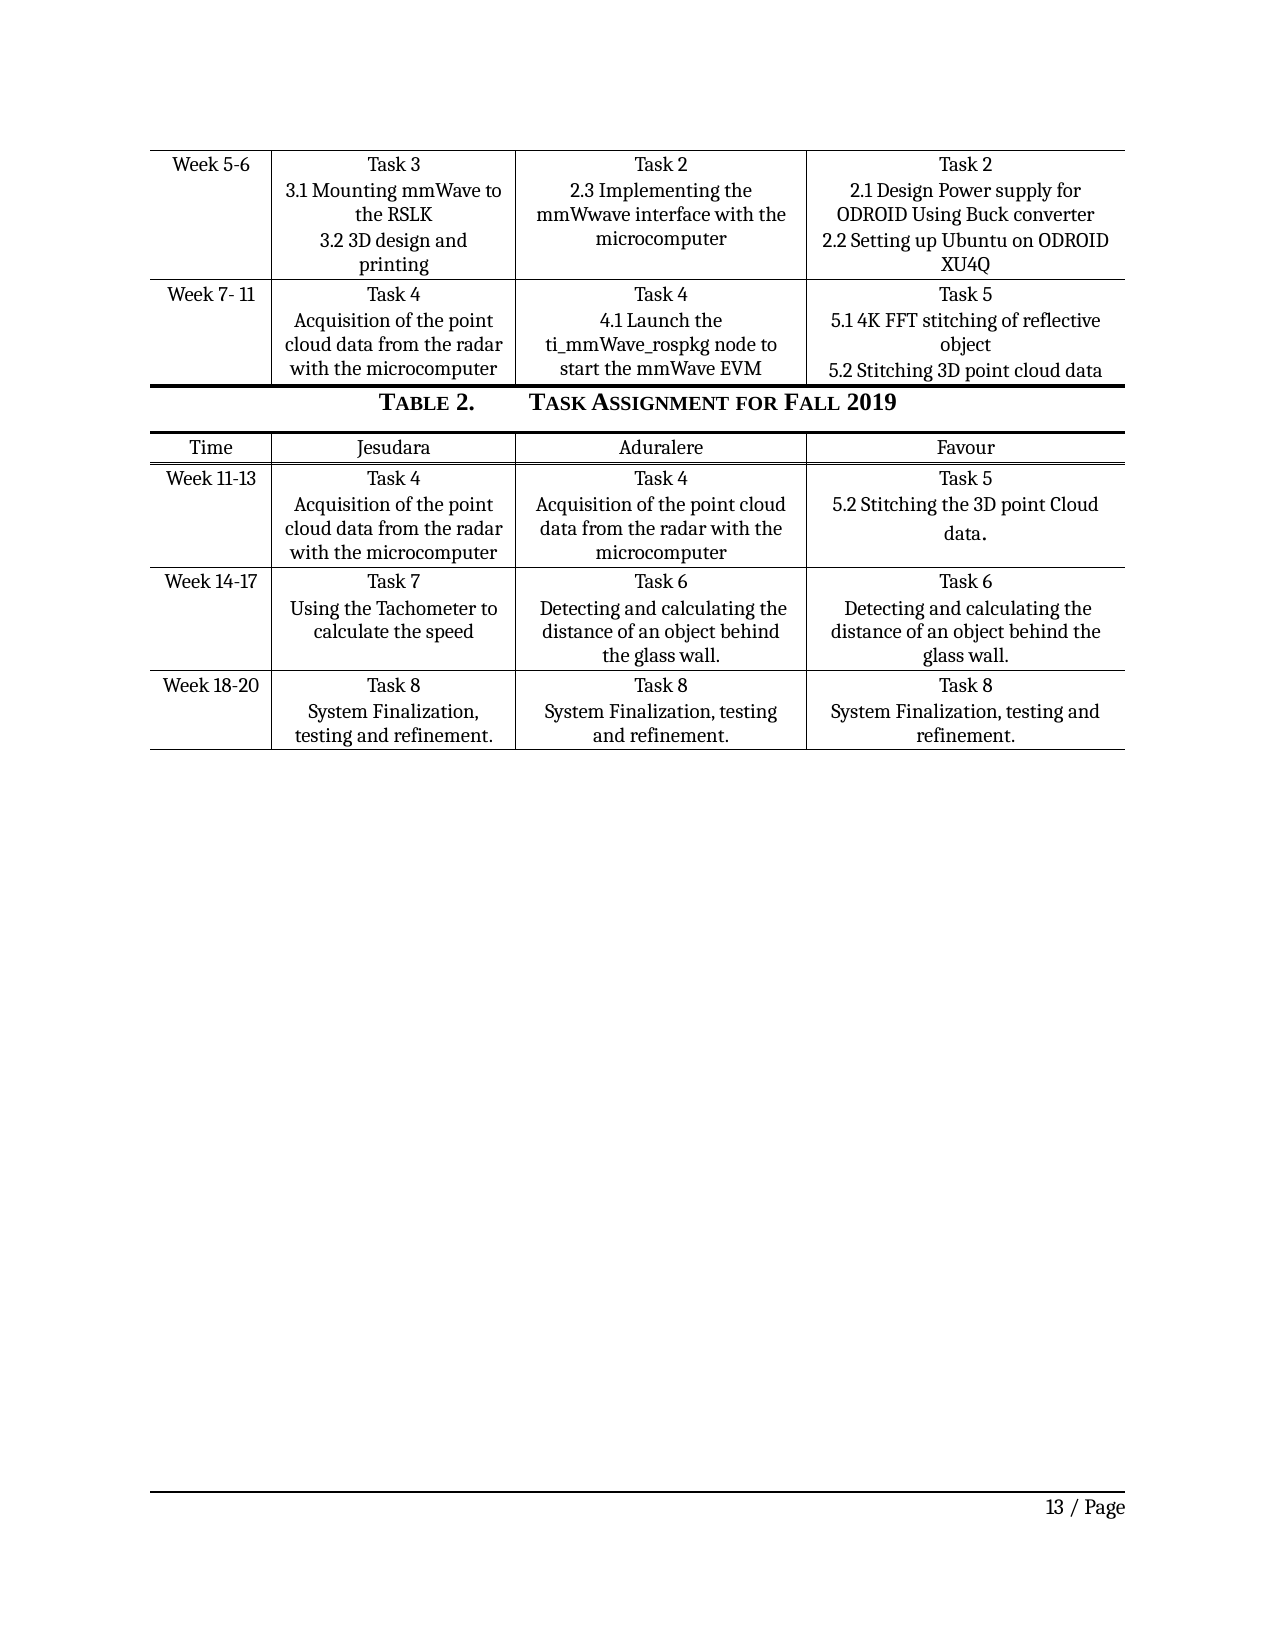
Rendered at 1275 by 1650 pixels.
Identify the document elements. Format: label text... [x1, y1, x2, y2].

table_cell Task 4 Acquisition of the point cloud data from the radar with the microcomputer [272, 280, 515, 384]
table_header Jesudara [272, 434, 515, 462]
table_cell Week 5-6 [150, 151, 271, 279]
table_cell Task 6 Detecting and calculating the distance of an object behind the glass wall. [516, 568, 806, 670]
table_cell Task 4 Acquisition of the point cloud data from the radar with the microcomputer [516, 465, 806, 567]
text Table 2. Task Assignment for Fall 2019 [150, 388, 1125, 416]
table_cell Week 11-13 [150, 465, 271, 567]
table_cell Week 7- 11 [150, 280, 271, 384]
table_cell Task 8 System Finalization, testing and refinement. [272, 671, 515, 749]
table_header Time [150, 434, 271, 462]
table_cell Task 5 5.2 Stitching the 3D point Cloud data. [807, 465, 1125, 567]
table_cell Task 2 2.3 Implementing the mmWwave interface with the microcomputer [516, 151, 806, 279]
table_cell Task 5 5.1 4K FFT stitching of reflective object 5.2 Stitching 3D point cloud data [807, 280, 1125, 384]
table_header Aduralere [516, 434, 806, 462]
table_cell Task 6 Detecting and calculating the distance of an object behind the glass wall. [807, 568, 1125, 670]
table_cell Task 8 System Finalization, testing and refinement. [807, 671, 1125, 749]
table_header Favour [807, 434, 1125, 462]
table_cell Task 7 Using the Tachometer to calculate the speed [272, 568, 515, 670]
table_cell Task 3 3.1 Mounting mmWave to the RSLK 3.2 3D design and printing [272, 151, 515, 279]
table_cell Task 8 System Finalization, testing and refinement. [516, 671, 806, 749]
table_cell Task 4 4.1 Launch the ti_mmWave_rospkg node to start the mmWave EVM [516, 280, 806, 384]
table_cell Task 2 2.1 Design Power supply for ODROID Using Buck converter 2.2 Setting up Ubuntu on ODROID XU4Q [807, 151, 1125, 279]
table_cell Week 14-17 [150, 568, 271, 670]
table_cell Task 4 Acquisition of the point cloud data from the radar with the microcomputer [272, 465, 515, 567]
table_cell Week 18-20 [150, 671, 271, 749]
